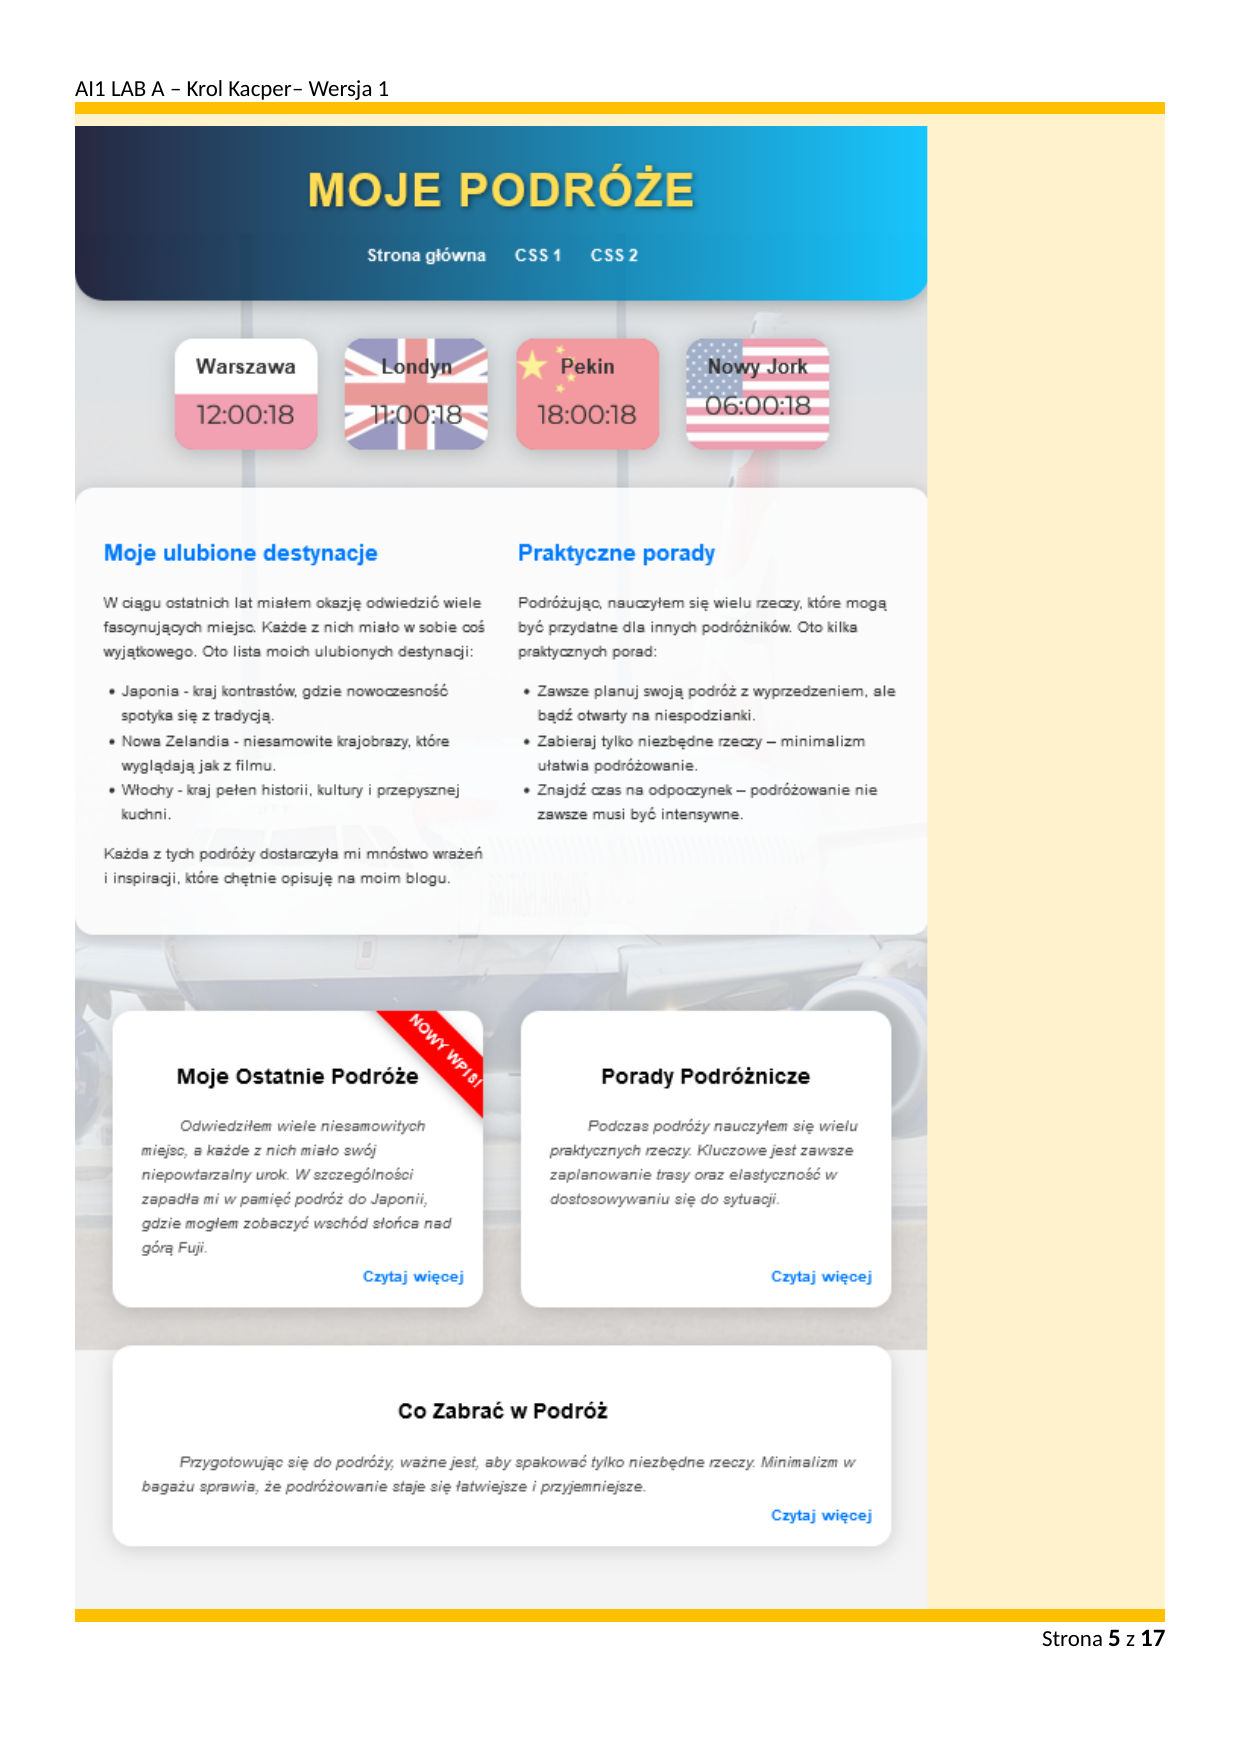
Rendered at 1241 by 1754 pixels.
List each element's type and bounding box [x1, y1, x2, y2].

picture [75, 126, 928, 1609]
